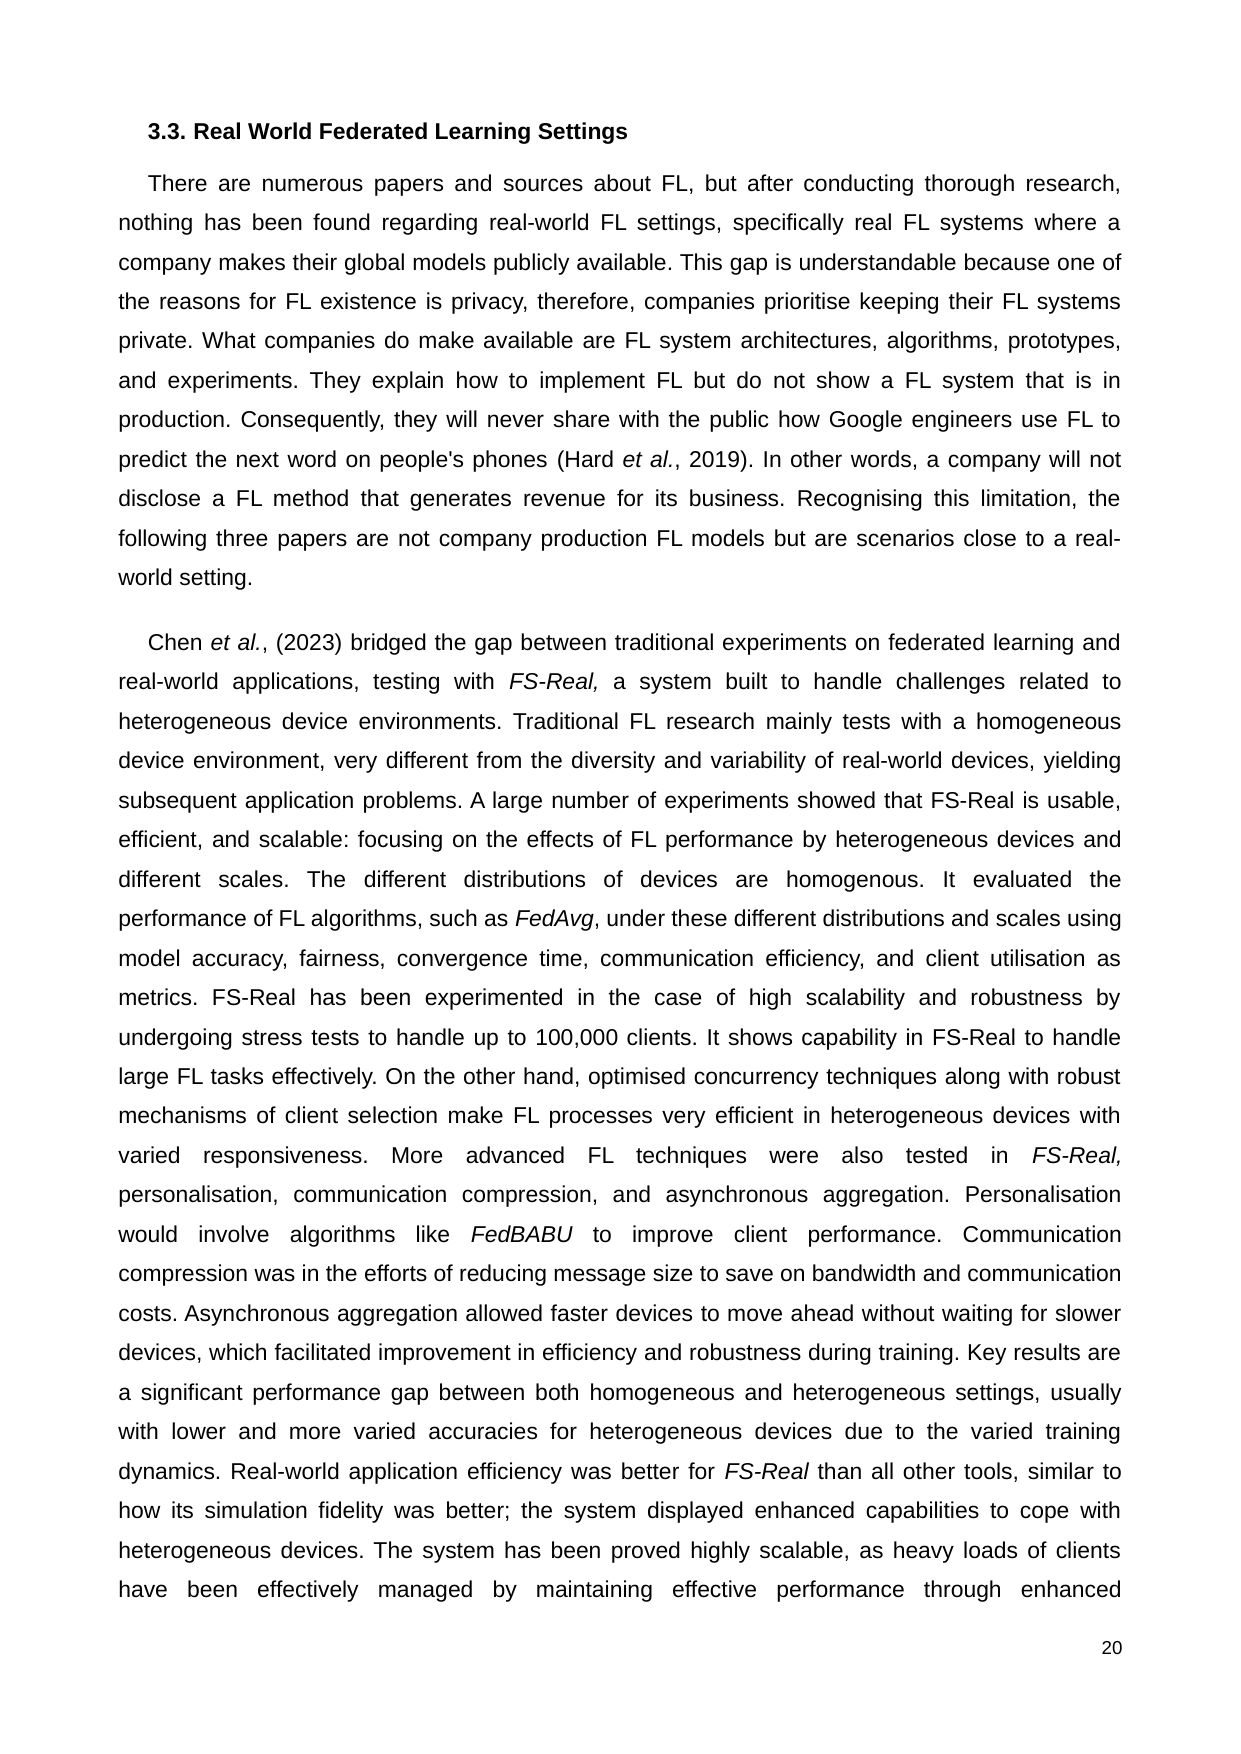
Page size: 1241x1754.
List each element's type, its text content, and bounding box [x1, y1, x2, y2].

text There are numerous papers and sources about FL, but after conducting thorough research, nothing has been found regarding real-world FL settings, specifically real FL systems where a company makes their global models publicly available. This gap is understandable because one of the reasons for FL existence is privacy, therefore, companies prioritise keeping their FL systems private. What companies do make available are FL system architectures, algorithms, prototypes, and experiments. They explain how to implement FL but do not show a FL system that is in production. Consequently, they will never share with the public how Google engineers use FL to predict the next word on people's phones (Hard et al., 2019). In other words, a company will not disclose a FL method that generates revenue for its business. Recognising this limitation, the following three papers are not company production FL models but are scenarios close to a real-world setting. [118, 169, 1122, 591]
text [118, 629, 1122, 1603]
subtitle 3.3. Real World Federated Learning Settings [148, 118, 1122, 144]
